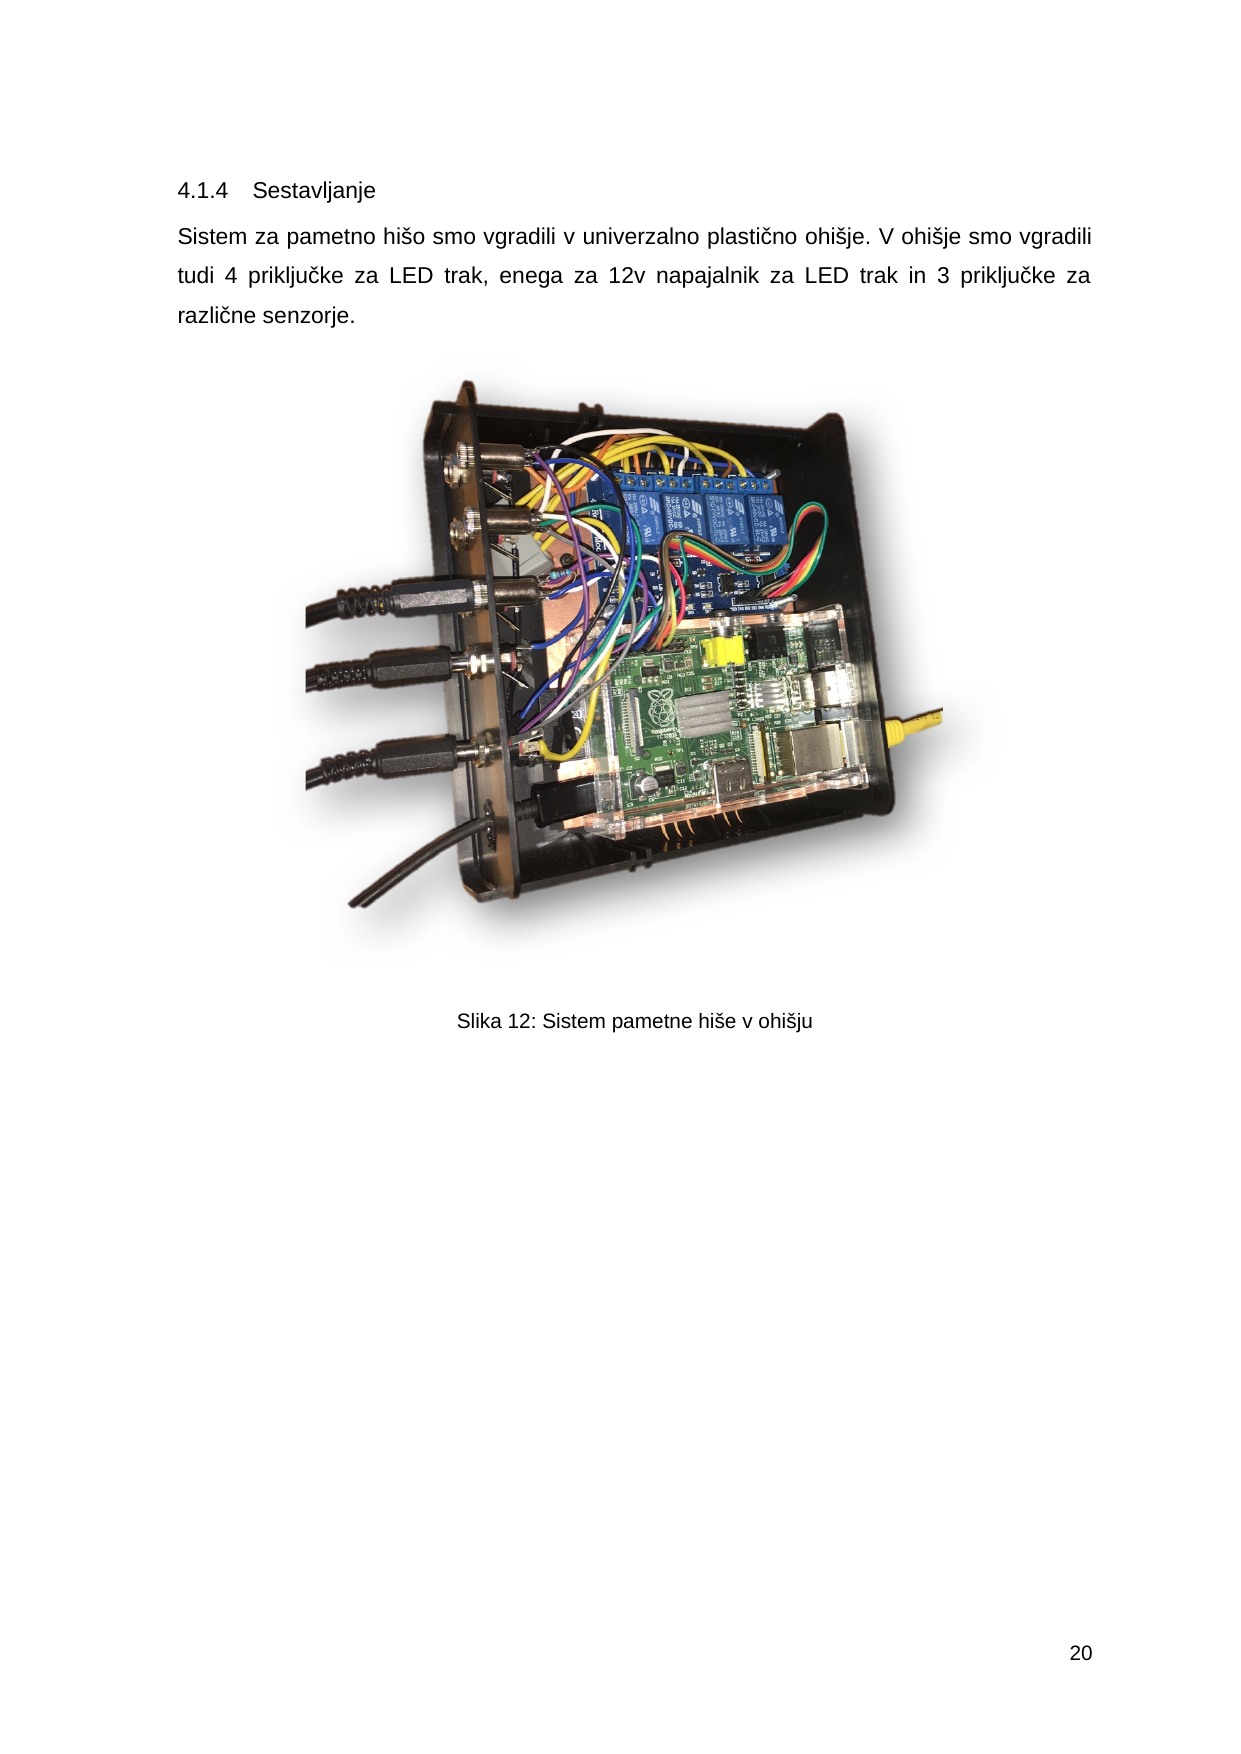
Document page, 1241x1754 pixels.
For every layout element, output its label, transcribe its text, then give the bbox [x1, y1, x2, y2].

subtitle Sestavljanje [177, 177, 1092, 203]
picture [305, 341, 943, 918]
text Sistem za pametno hišo smo vgradili v univerzalno plastično ohišje. V ohišje smo vgradili tudi 4 priključke za LED trak, enega za 12v napajalnik za LED trak in 3 priključke za različne senzorje. [177, 223, 1092, 328]
text Slika 12: Sistem pametne hiše v ohišju [177, 1009, 1092, 1033]
